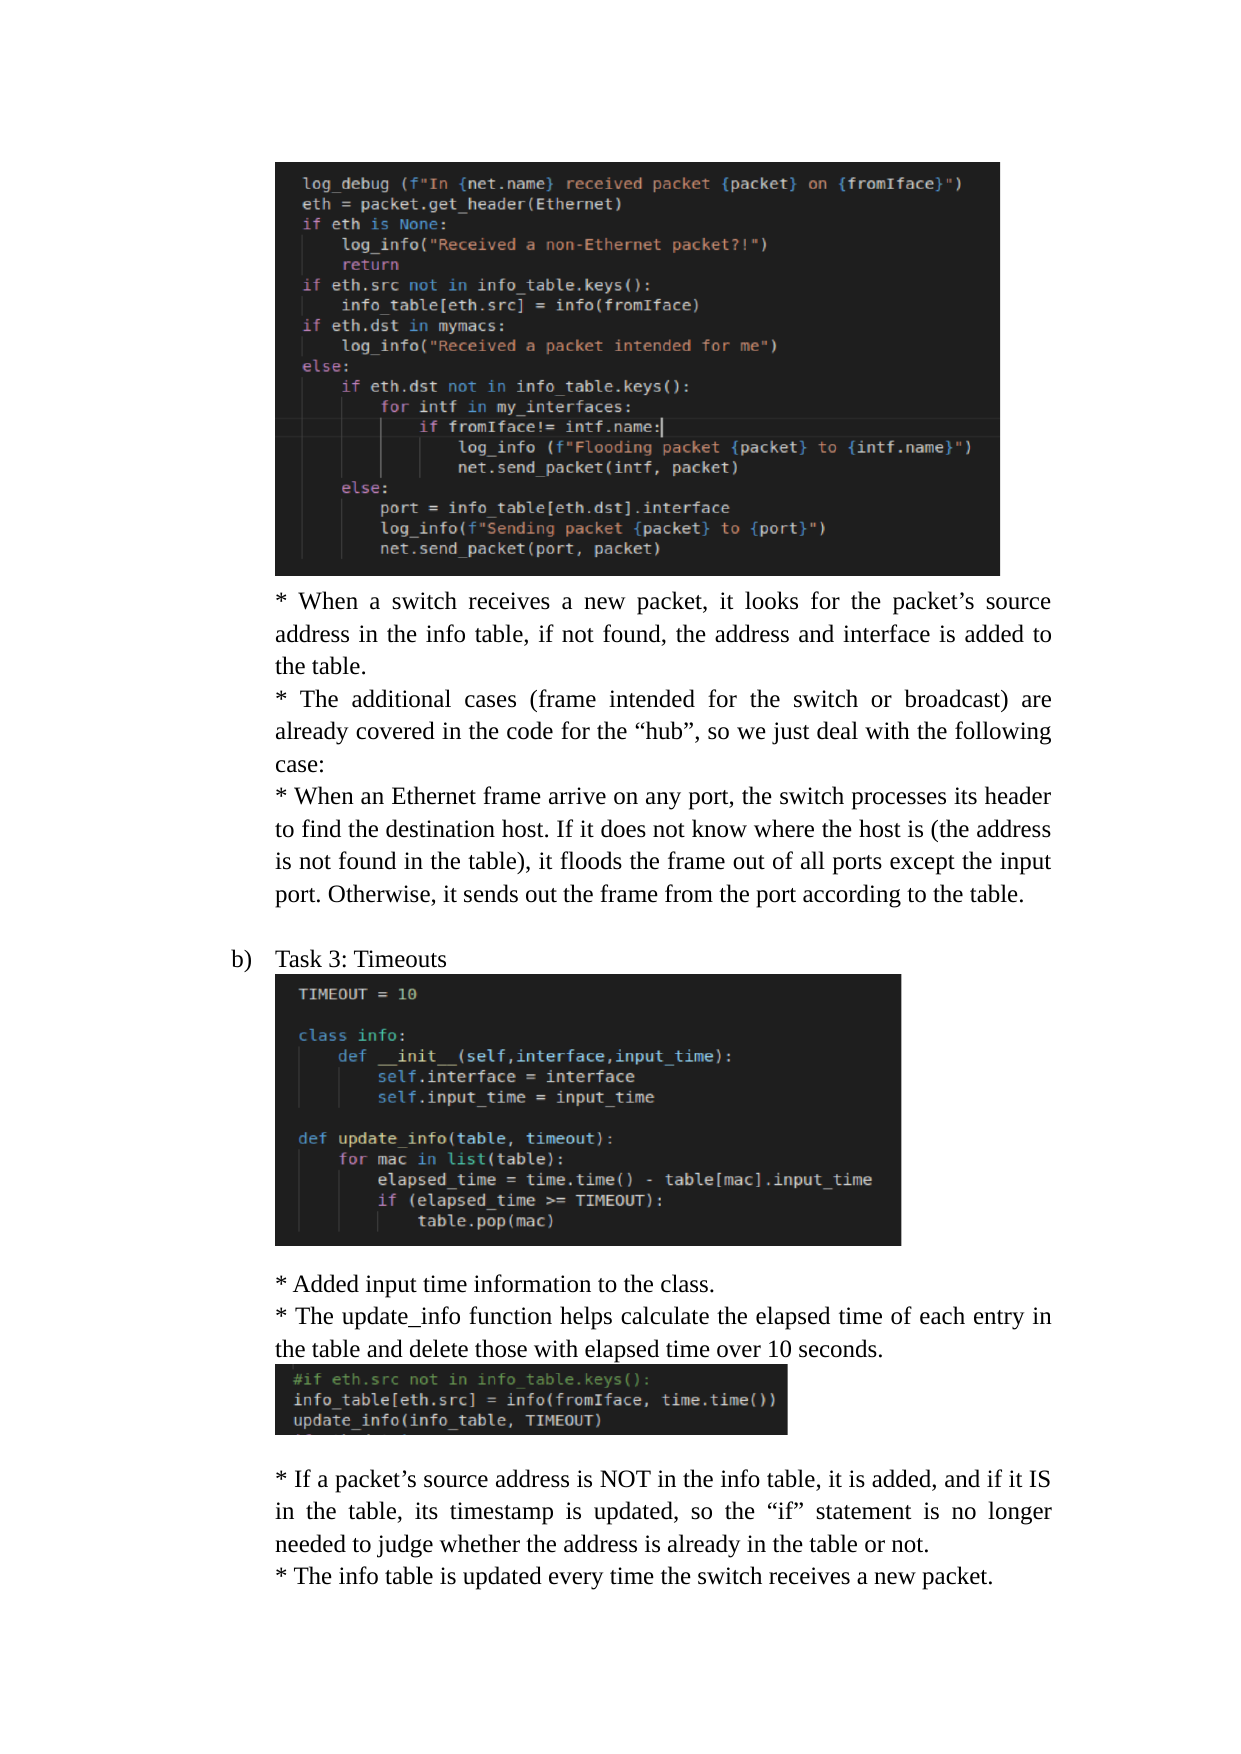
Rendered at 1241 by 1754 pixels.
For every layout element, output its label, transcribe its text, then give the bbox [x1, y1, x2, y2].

list * When an Ethernet frame arrive on any port, the switch processes its header to find the destination host. If it does not know where the host is (the address is not found in the table), it floods the frame out of all ports except the input port. Otherwise, it sends out the frame from the port according to the table. [275, 779, 1053, 909]
list * The update_info function helps calculate the elapsed time of each entry in the table and delete those with elapsed time over 10 seconds. [275, 1299, 1053, 1364]
text * When a switch receives a new packet, it looks for the packet’s source address in the info table, if not found, the address and interface is added to the table. [275, 584, 1053, 682]
picture [275, 974, 902, 1246]
text * The additional cases (frame intended for the switch or broadcast) are already covered in the code for the “hub”, so we just deal with the following case: [275, 682, 1053, 779]
list * The info table is updated every time the switch receives a new packet. [275, 1559, 1053, 1592]
picture [275, 1364, 788, 1435]
list Task 3: Timeouts [231, 942, 1053, 974]
picture [275, 162, 1001, 576]
list * If a packet’s source address is NOT in the info table, it is added, and if it IS in the table, its timestamp is updated, so the “if” statement is no longer needed to judge whether the address is already in the table or not. [275, 1462, 1053, 1559]
list * Added input time information to the class. [275, 1267, 1053, 1299]
